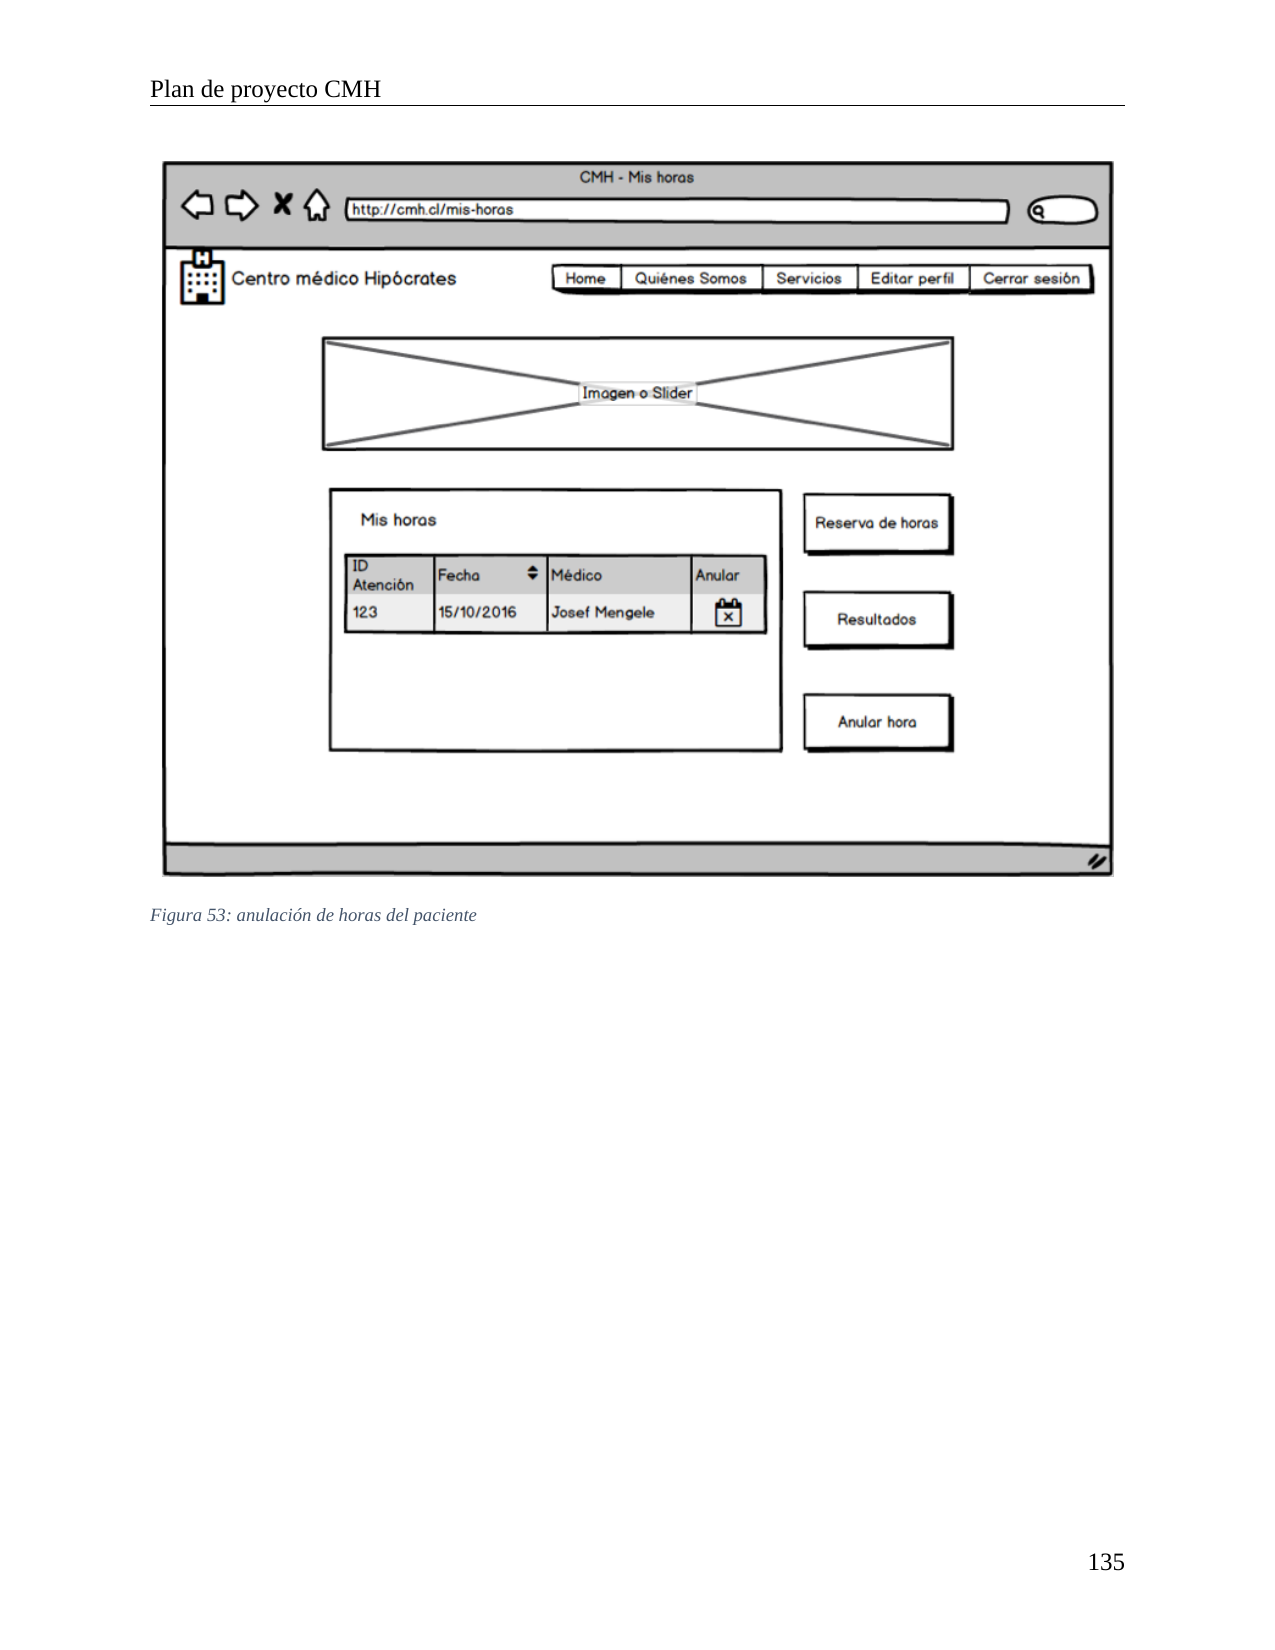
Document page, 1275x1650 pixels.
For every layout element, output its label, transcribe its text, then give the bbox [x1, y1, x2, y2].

text Figura 53: anulación de horas del paciente [150, 905, 1125, 926]
picture [150, 150, 1125, 905]
